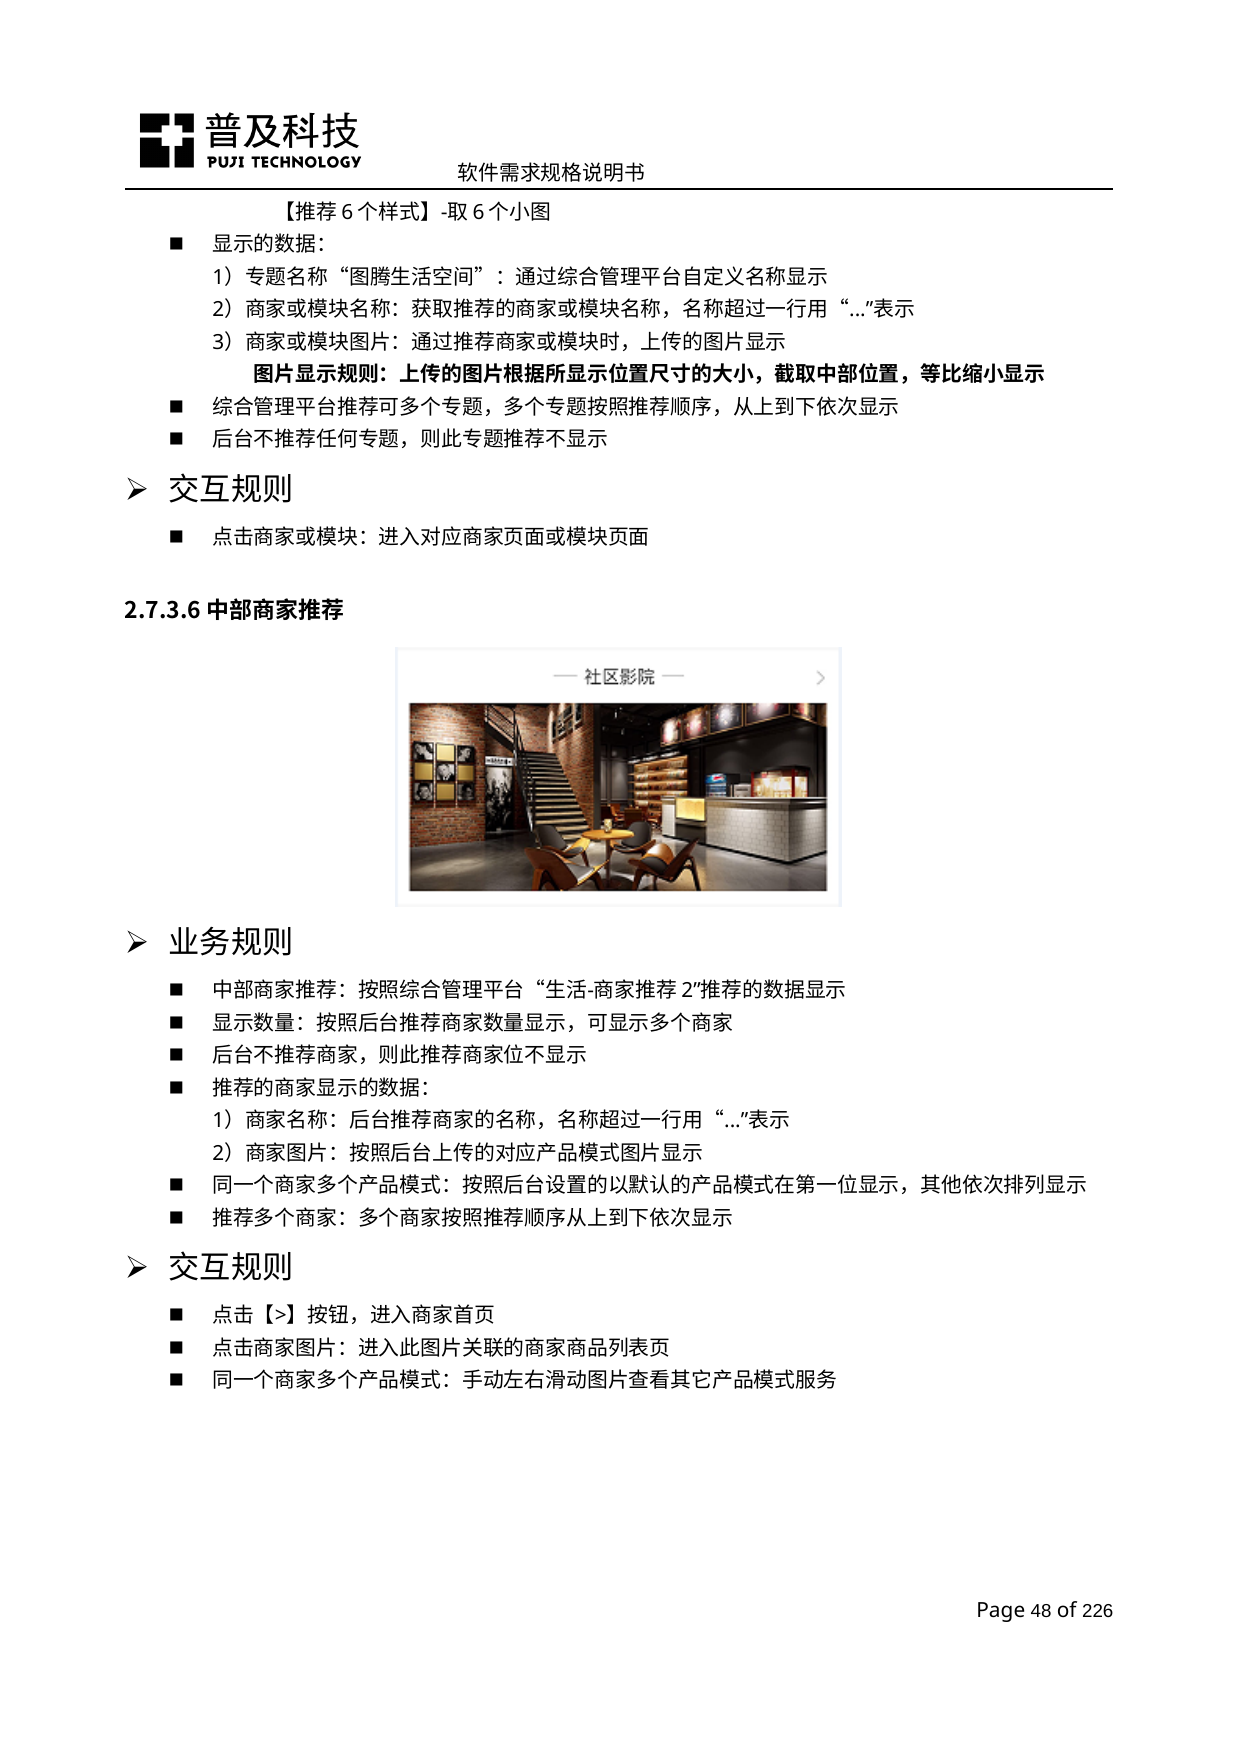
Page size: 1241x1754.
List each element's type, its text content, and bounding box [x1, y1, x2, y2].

list 后台不推荐任何专题，则此专题推荐不显示 [168, 421, 1113, 454]
list 后台不推荐商家，则此推荐商家位不显示 [168, 1038, 1113, 1070]
list 显示的数据： [168, 226, 1113, 259]
list 点击商家图片：进入此图片关联的商家商品列表页 [168, 1330, 1113, 1363]
picture [395, 647, 842, 907]
list 同一个商家多个产品模式：手动左右滑动图片查看其它产品模式服务 [168, 1363, 1113, 1395]
list 交互规则 [124, 1233, 1113, 1298]
list 点击【>】按钮，进入商家首页 [168, 1298, 1113, 1330]
list 推荐的商家显示的数据： [168, 1070, 1113, 1103]
list 综合管理平台推荐可多个专题，多个专题按照推荐顺序，从上到下依次显示 [168, 389, 1113, 421]
list 2）商家或模块名称：获取推荐的商家或模块名称，名称超过一行用“...”表示 [212, 291, 1113, 324]
list 2）商家图片：按照后台上传的对应产品模式图片显示 [212, 1135, 1113, 1168]
list 图片显示规则：上传的图片根据所显示位置尺寸的大小，截取中部位置，等比缩小显示 [212, 356, 1113, 389]
list 点击商家或模块：进入对应商家页面或模块页面 [168, 519, 1113, 551]
list 【推荐6个样式】-取6个小图 [212, 194, 1113, 226]
list 推荐多个商家：多个商家按照推荐顺序从上到下依次显示 [168, 1200, 1113, 1233]
picture [124, 103, 365, 180]
list 显示数量：按照后台推荐商家数量显示，可显示多个商家 [168, 1005, 1113, 1038]
subtitle 中部商家推荐 [124, 576, 1113, 641]
list 业务规则 [124, 908, 1113, 973]
list 同一个商家多个产品模式：按照后台设置的以默认的产品模式在第一位显示，其他依次排列显示 [168, 1168, 1113, 1200]
list 中部商家推荐：按照综合管理平台“生活-商家推荐2”推荐的数据显示 [168, 973, 1113, 1005]
list 交互规则 [124, 454, 1113, 519]
list 3）商家或模块图片：通过推荐商家或模块时，上传的图片显示 [212, 324, 1113, 356]
list 1）专题名称“图腾生活空间”：通过综合管理平台自定义名称显示 [212, 259, 1113, 291]
list 1）商家名称：后台推荐商家的名称，名称超过一行用“...”表示 [212, 1103, 1113, 1135]
